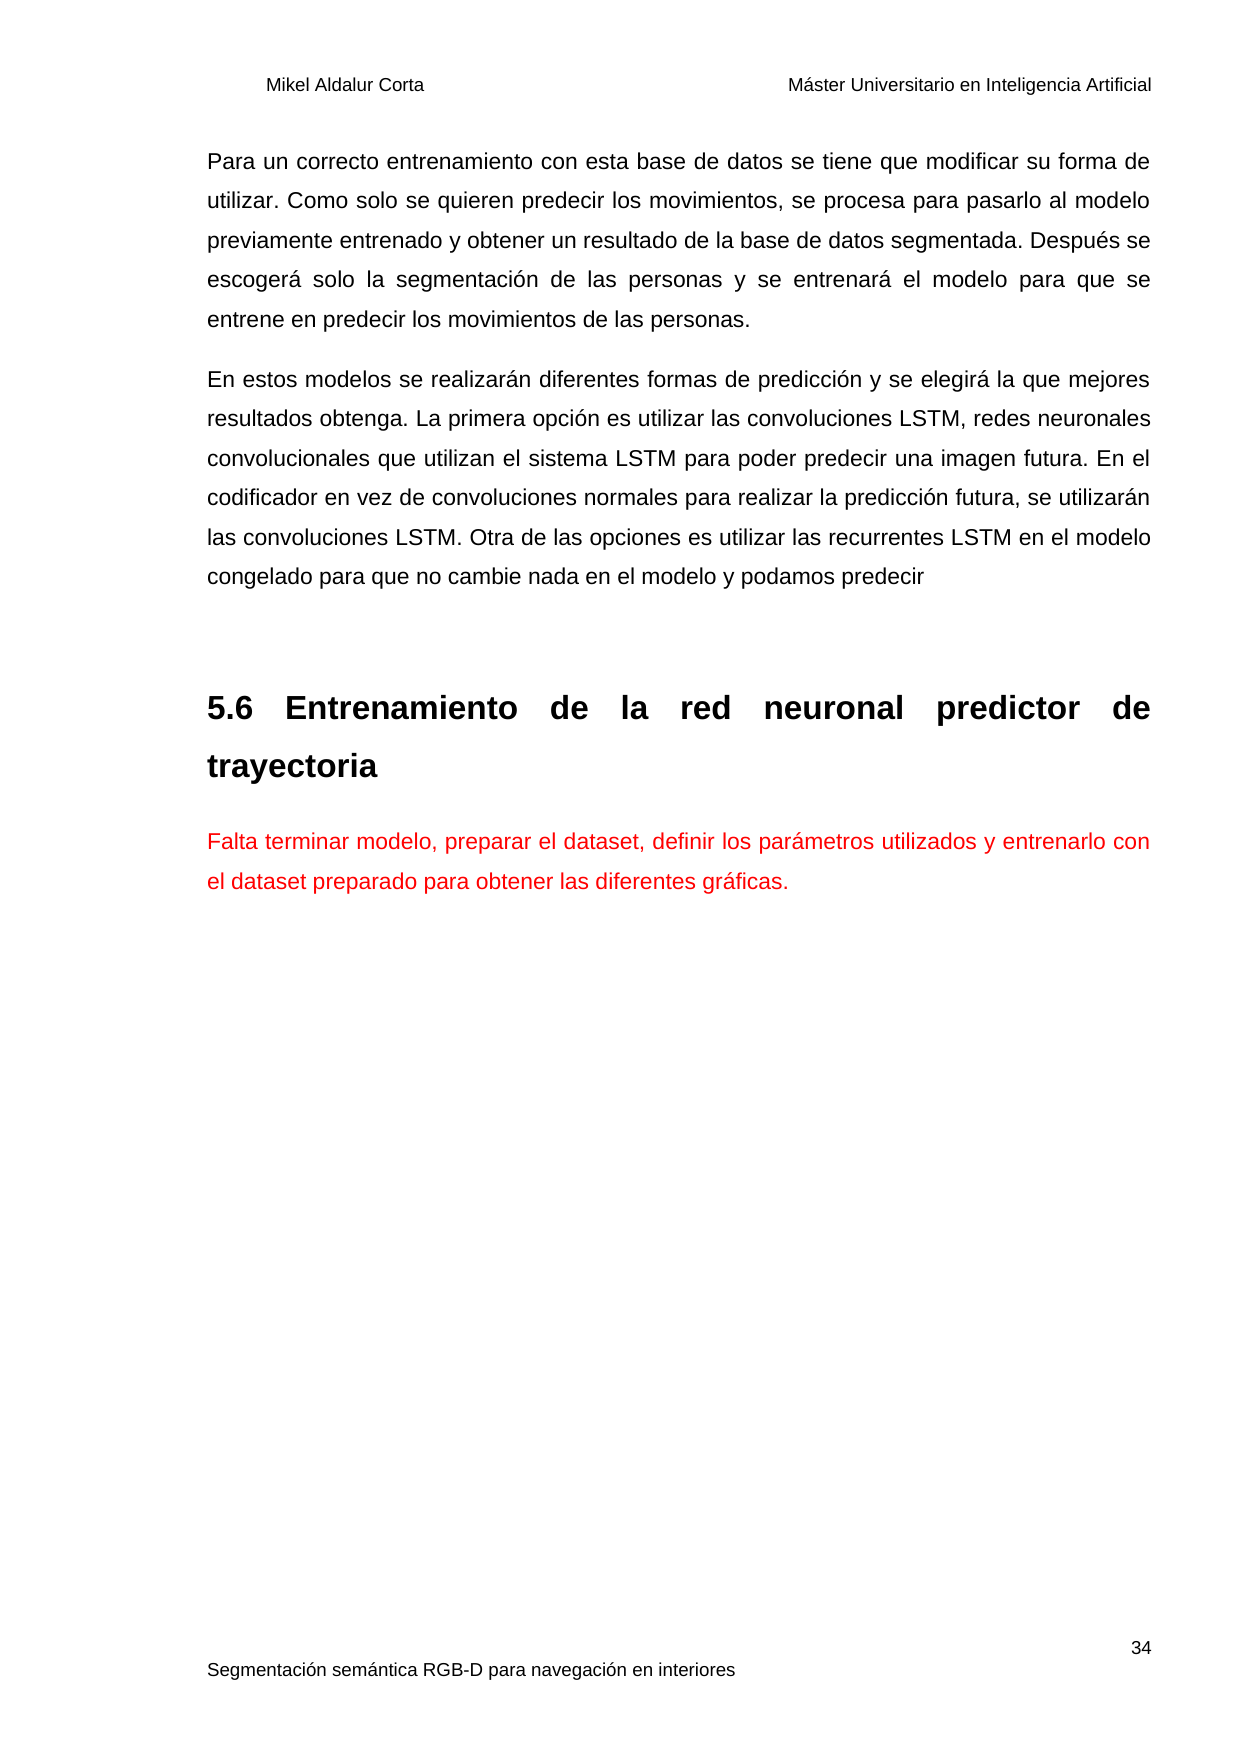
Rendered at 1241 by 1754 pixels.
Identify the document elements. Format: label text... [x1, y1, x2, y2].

text Para un correcto entrenamiento con esta base de datos se tiene que modificar su forma de utilizar. Como solo se quieren predecir los movimientos, se procesa para pasarlo al modelo previamente entrenado y obtener un resultado de la base de datos segmentada. Después se escogerá solo la segmentación de las personas y se entrenará el modelo para que se entrene en predecir los movimientos de las personas. [207, 148, 1152, 332]
text En estos modelos se realizarán diferentes formas de predicción y se elegirá la que mejores resultados obtenga. La primera opción es utilizar las convoluciones LSTM, redes neuronales convolucionales que utilizan el sistema LSTM para poder predecir una imagen futura. En el codificador en vez de convoluciones normales para realizar la predicción futura, se utilizarán las convoluciones LSTM. Otra de las opciones es utilizar las recurrentes LSTM en el modelo congelado para que no cambie nada en el modelo y podamos predecir [207, 366, 1152, 590]
subtitle 5.6 Entrenamiento de la red neuronal predictor de trayectoria [207, 688, 1152, 784]
text Falta terminar modelo, preparar el dataset, definir los parámetros utilizados y entrenarlo con el dataset preparado para obtener las diferentes gráficas. [207, 828, 1152, 894]
